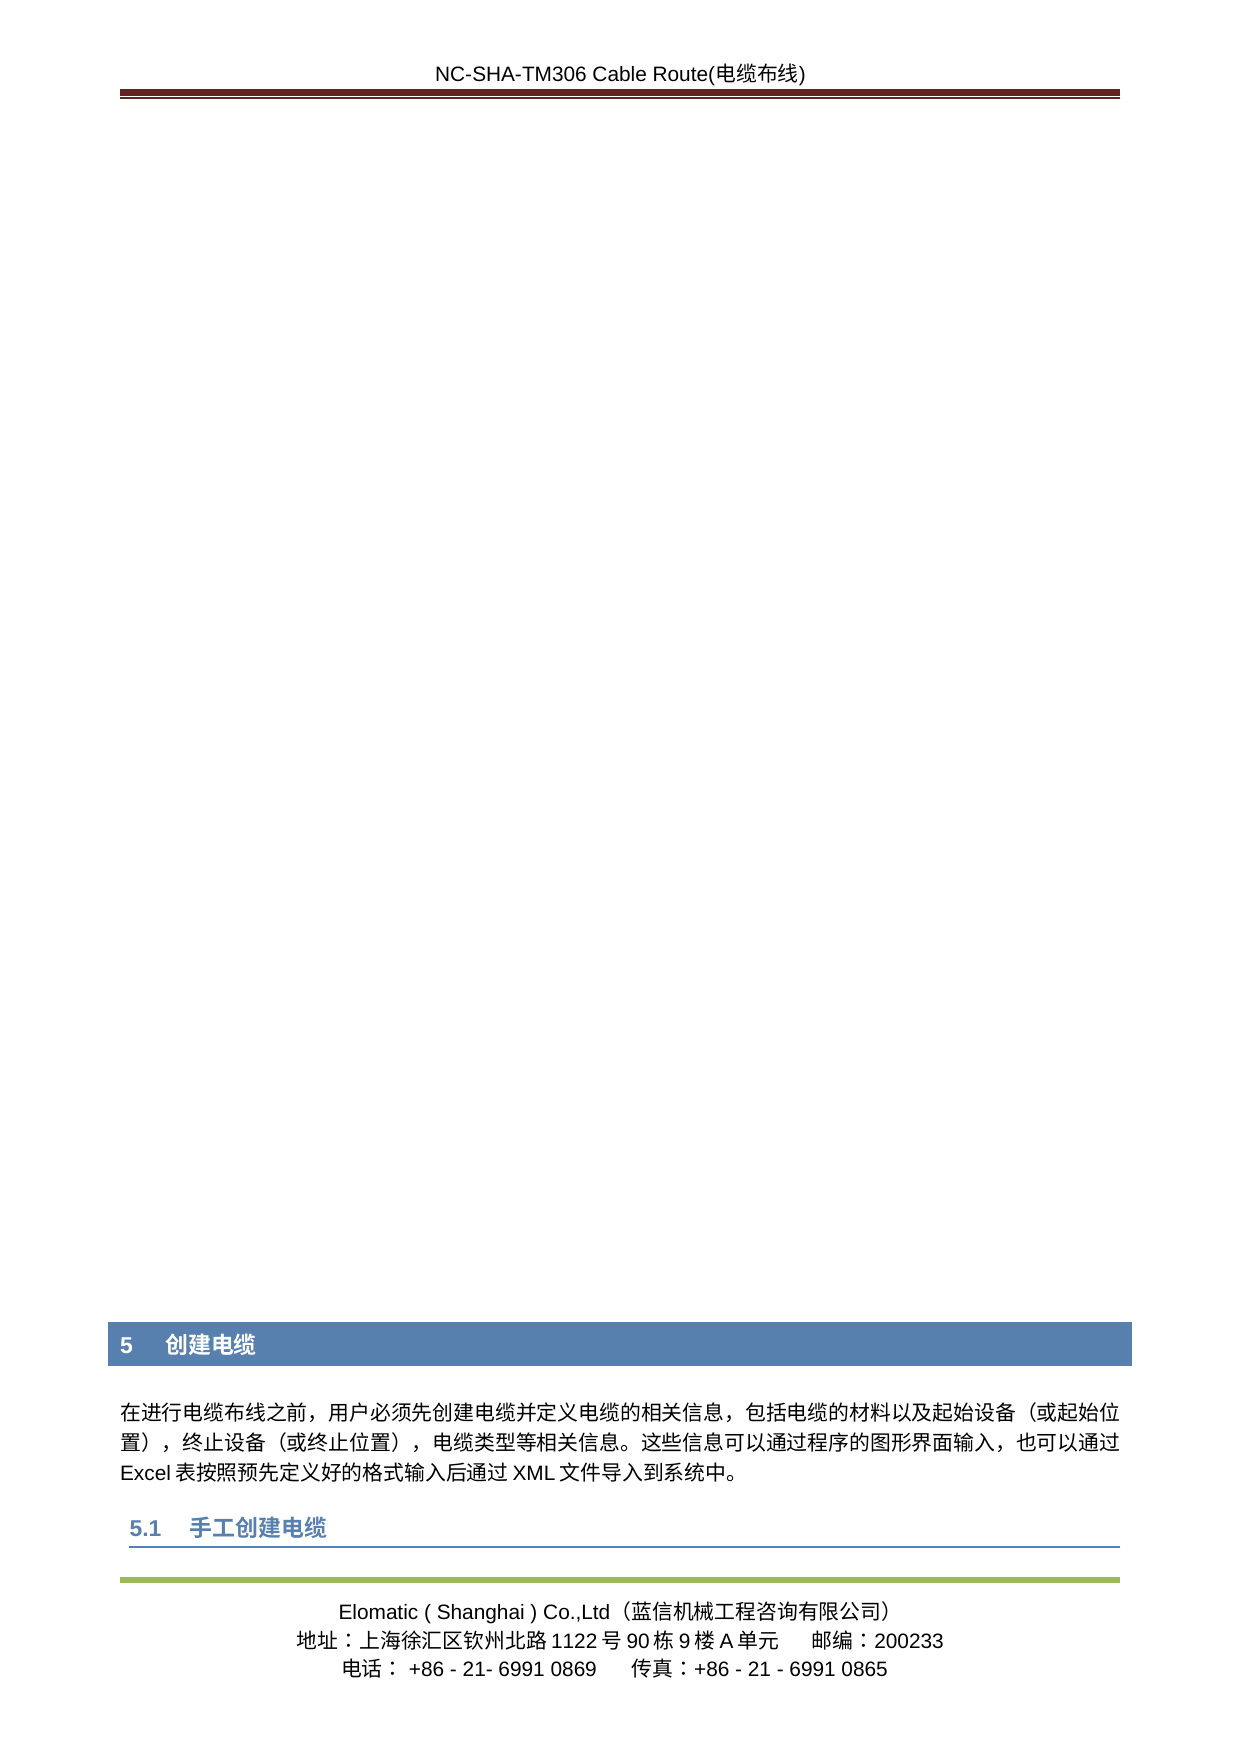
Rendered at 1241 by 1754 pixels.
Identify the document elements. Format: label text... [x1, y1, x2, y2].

subtitle 创建电缆 [112, 1325, 1129, 1362]
text 在进行电缆布线之前，用户必须先创建电缆并定义电缆的相关信息，包括电缆的材料以及起始设备（或起始位置），终止设备（或终止位置），电缆类型等相关信息。这些信息可以通过程序的图形界面输入，也可以通过Excel表按照预先定义好的格式输入后通过XML文件导入到系统中。 [120, 1396, 1120, 1486]
subtitle 手工创建电缆 [129, 1510, 1120, 1546]
